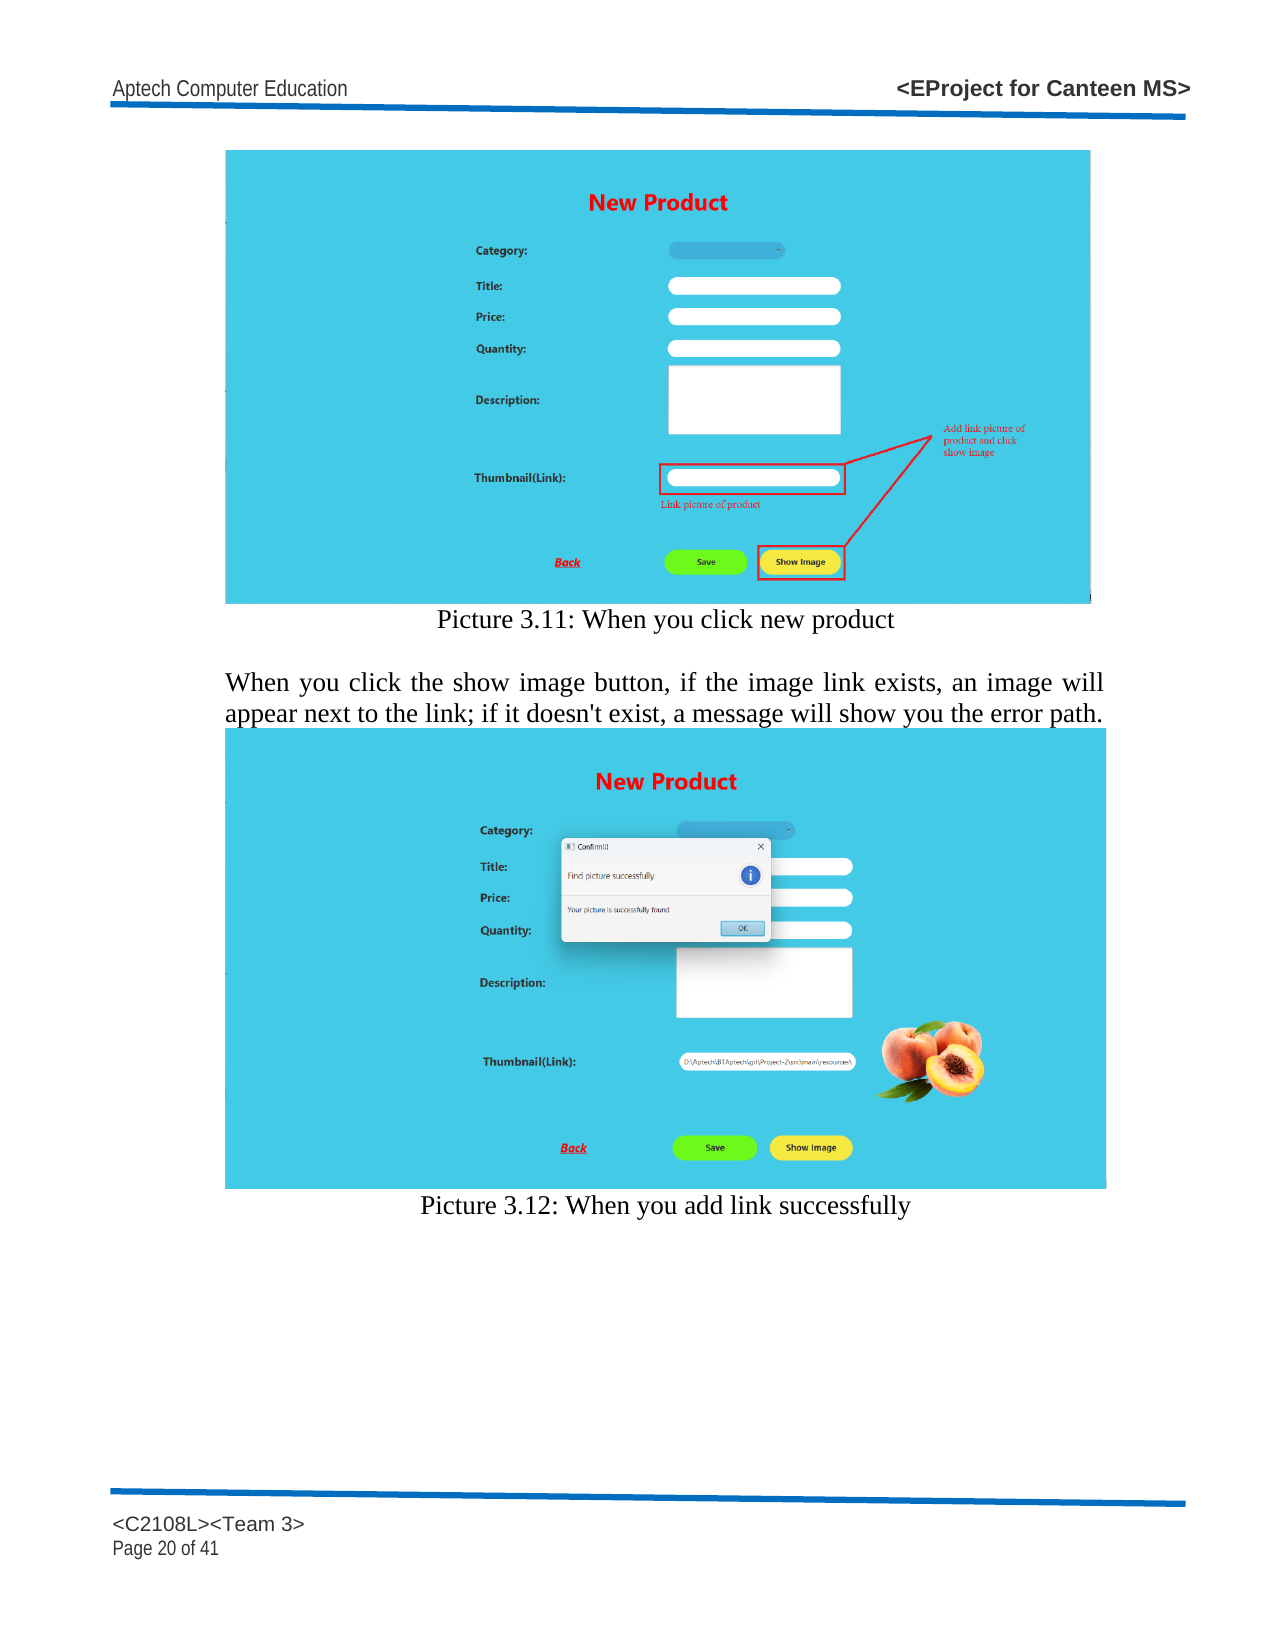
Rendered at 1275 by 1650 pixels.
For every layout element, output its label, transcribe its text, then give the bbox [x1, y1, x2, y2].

picture [225, 728, 1107, 1189]
text When you click the show image button, if the image link exists, an image will appear next to the link; if it doesn't exist, a message will show you the error path. [225, 666, 1106, 728]
text Picture 3.11: When you click new product [225, 603, 1106, 634]
text Picture 3.12: When you add link successfully [225, 1189, 1106, 1220]
picture [225, 150, 1092, 604]
